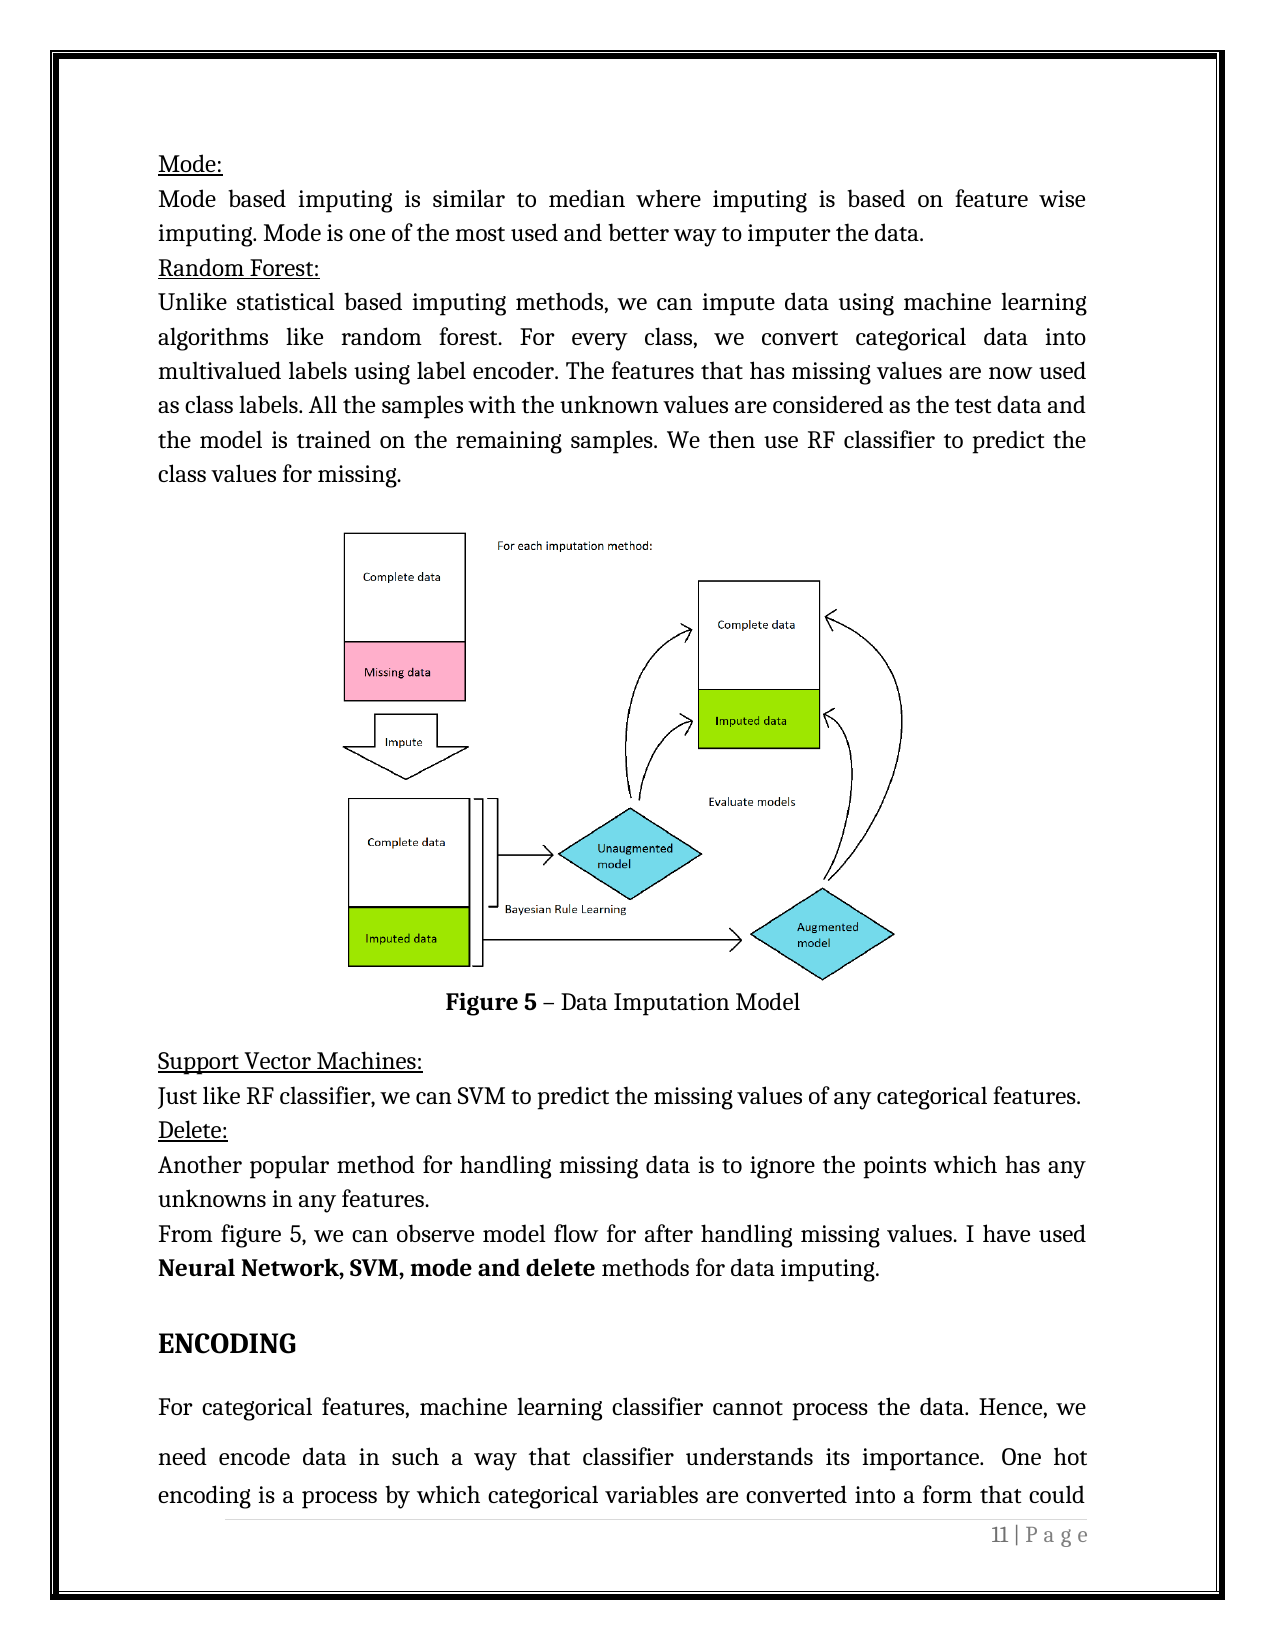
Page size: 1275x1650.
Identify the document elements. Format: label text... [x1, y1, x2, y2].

list From figure 5, we can observe model flow for after handling missing values. I have used Neural Network, SVM, mode and delete methods for data imputing. [158, 1219, 1087, 1283]
list Delete: [158, 1116, 1087, 1145]
text Figure 5 – Data Imputation Model [158, 988, 1087, 1016]
list Another popular method for handling missing data is to ignore the points which has any unknowns in any features. [158, 1151, 1087, 1214]
list Mode based imputing is similar to median where imputing is based on feature wise imputing. Mode is one of the most used and better way to imputer the data. [158, 184, 1087, 248]
list Random Forest: [158, 253, 1087, 282]
list Support Vector Machines: [158, 1047, 1087, 1076]
list Unlike statistical based imputing methods, we can impute data using machine learning algorithms like random forest. For every class, we convert categorical data into multivalued labels using label encoder. The features that has missing values are now used as class labels. All the samples with the unknown values are considered as the test data and the model is trained on the remaining samples. We then use RF classifier to predict the class values for missing. [158, 288, 1087, 489]
list Mode: [158, 150, 1087, 179]
subtitle ENCODING [158, 1327, 1087, 1361]
list Just like RF classifier, we can SVM to predict the missing values of any categorical features. [158, 1082, 1087, 1110]
picture [341, 529, 905, 983]
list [158, 1392, 1087, 1510]
